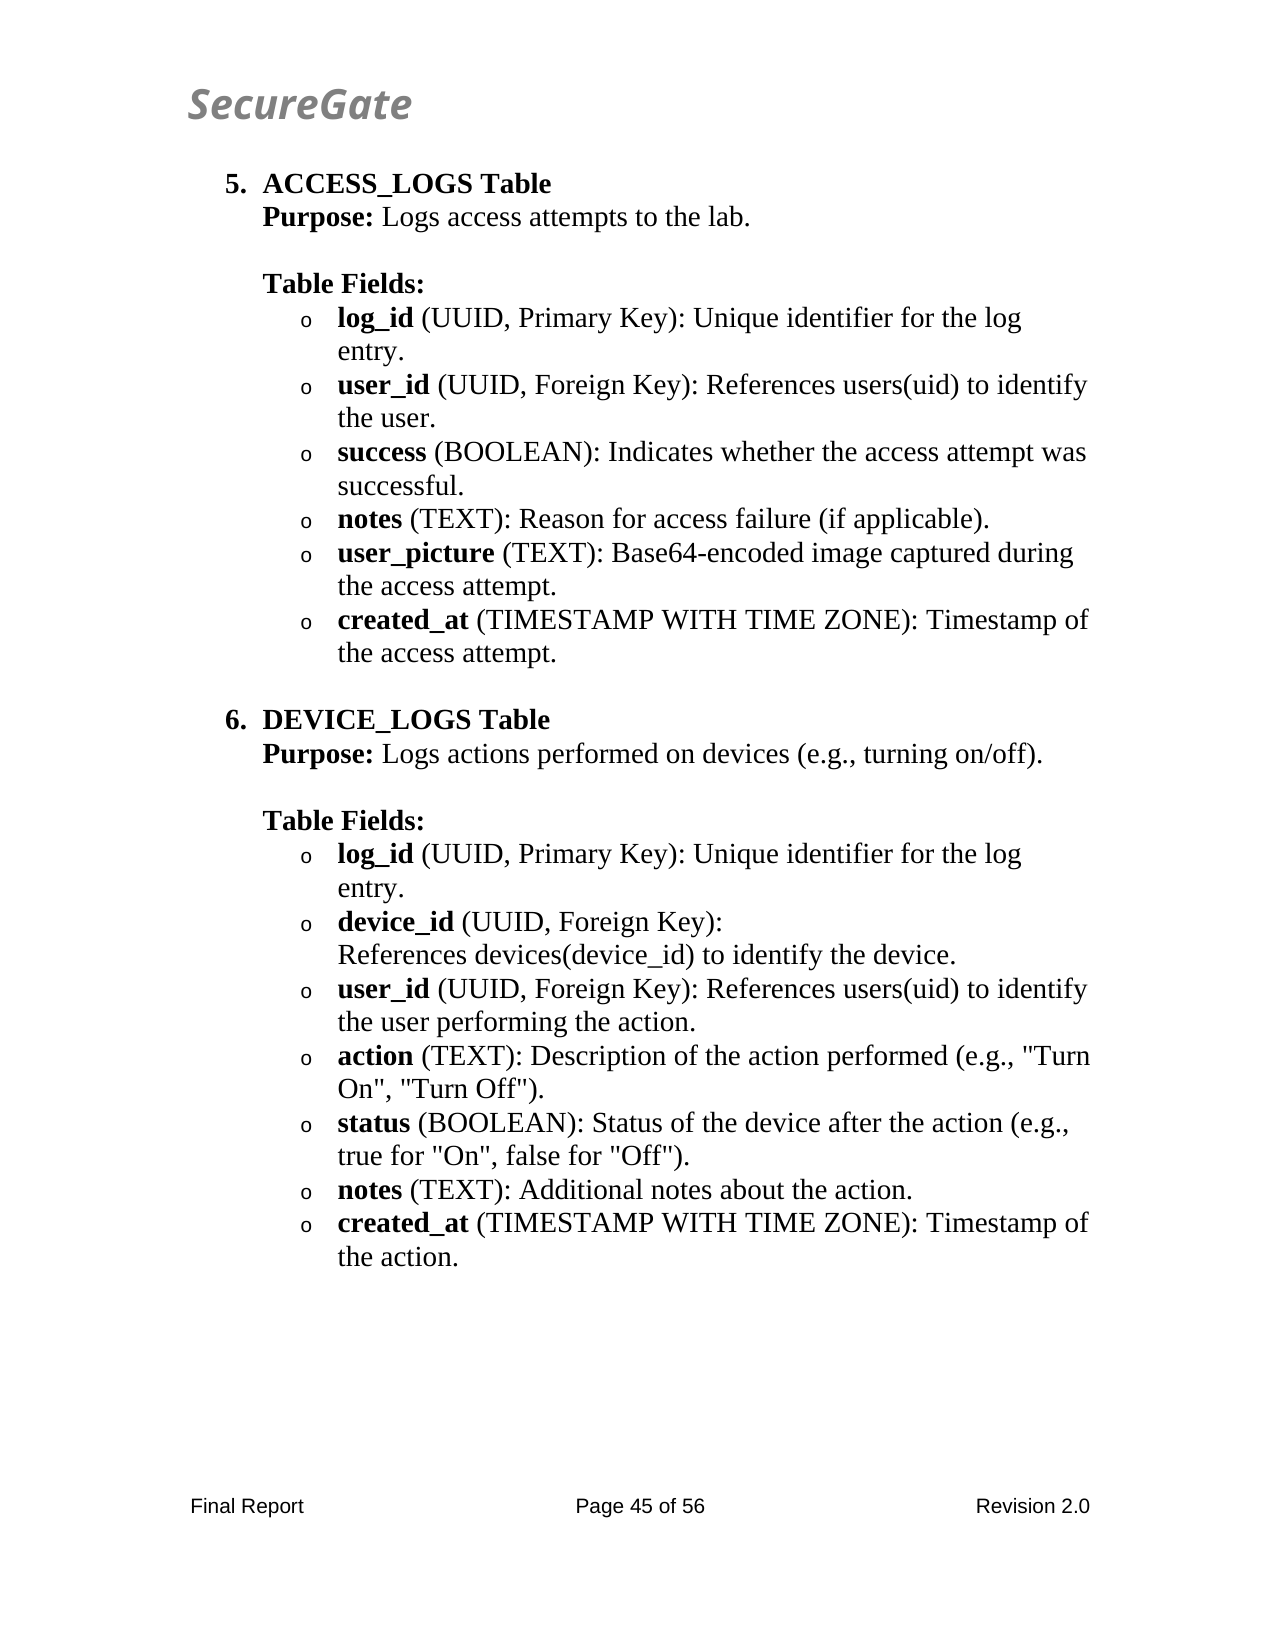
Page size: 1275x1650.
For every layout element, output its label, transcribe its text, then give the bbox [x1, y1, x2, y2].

list created_at (TIMESTAMP WITH TIME ZONE): Timestamp of the action. [300, 1206, 1093, 1273]
list user_id (UUID, Foreign Key): References users(uid) to identify the user performing the action. [300, 971, 1093, 1038]
list Table Fields: [262, 266, 1093, 300]
list ACCESS_LOGS Table [225, 166, 1093, 199]
list action (TEXT): Description of the action performed (e.g., "Turn On", "Turn Off"). [300, 1038, 1093, 1105]
list success (BOOLEAN): Indicates whether the access attempt was successful. [300, 434, 1093, 501]
list device_id (UUID, Foreign Key): References devices(device_id) to identify the device. [300, 904, 1093, 971]
list DEVICE_LOGS Table [225, 702, 1093, 736]
list log_id (UUID, Primary Key): Unique identifier for the log entry. [300, 300, 1093, 367]
list notes (TEXT): Reason for access failure (if applicable). [300, 501, 1093, 535]
list log_id (UUID, Primary Key): Unique identifier for the log entry. [300, 837, 1093, 904]
list user_picture (TEXT): Base64-encoded image captured during the access attempt. [300, 535, 1093, 602]
list Purpose: Logs access attempts to the lab. [262, 199, 1093, 233]
list Table Fields: [262, 803, 1093, 837]
list status (BOOLEAN): Status of the device after the action (e.g., true for "On", false for "Off"). [300, 1105, 1093, 1172]
list created_at (TIMESTAMP WITH TIME ZONE): Timestamp of the access attempt. [300, 602, 1093, 669]
list Purpose: Logs actions performed on devices (e.g., turning on/off). [262, 736, 1093, 769]
list notes (TEXT): Additional notes about the action. [300, 1172, 1093, 1206]
list user_id (UUID, Foreign Key): References users(uid) to identify the user. [300, 367, 1093, 434]
